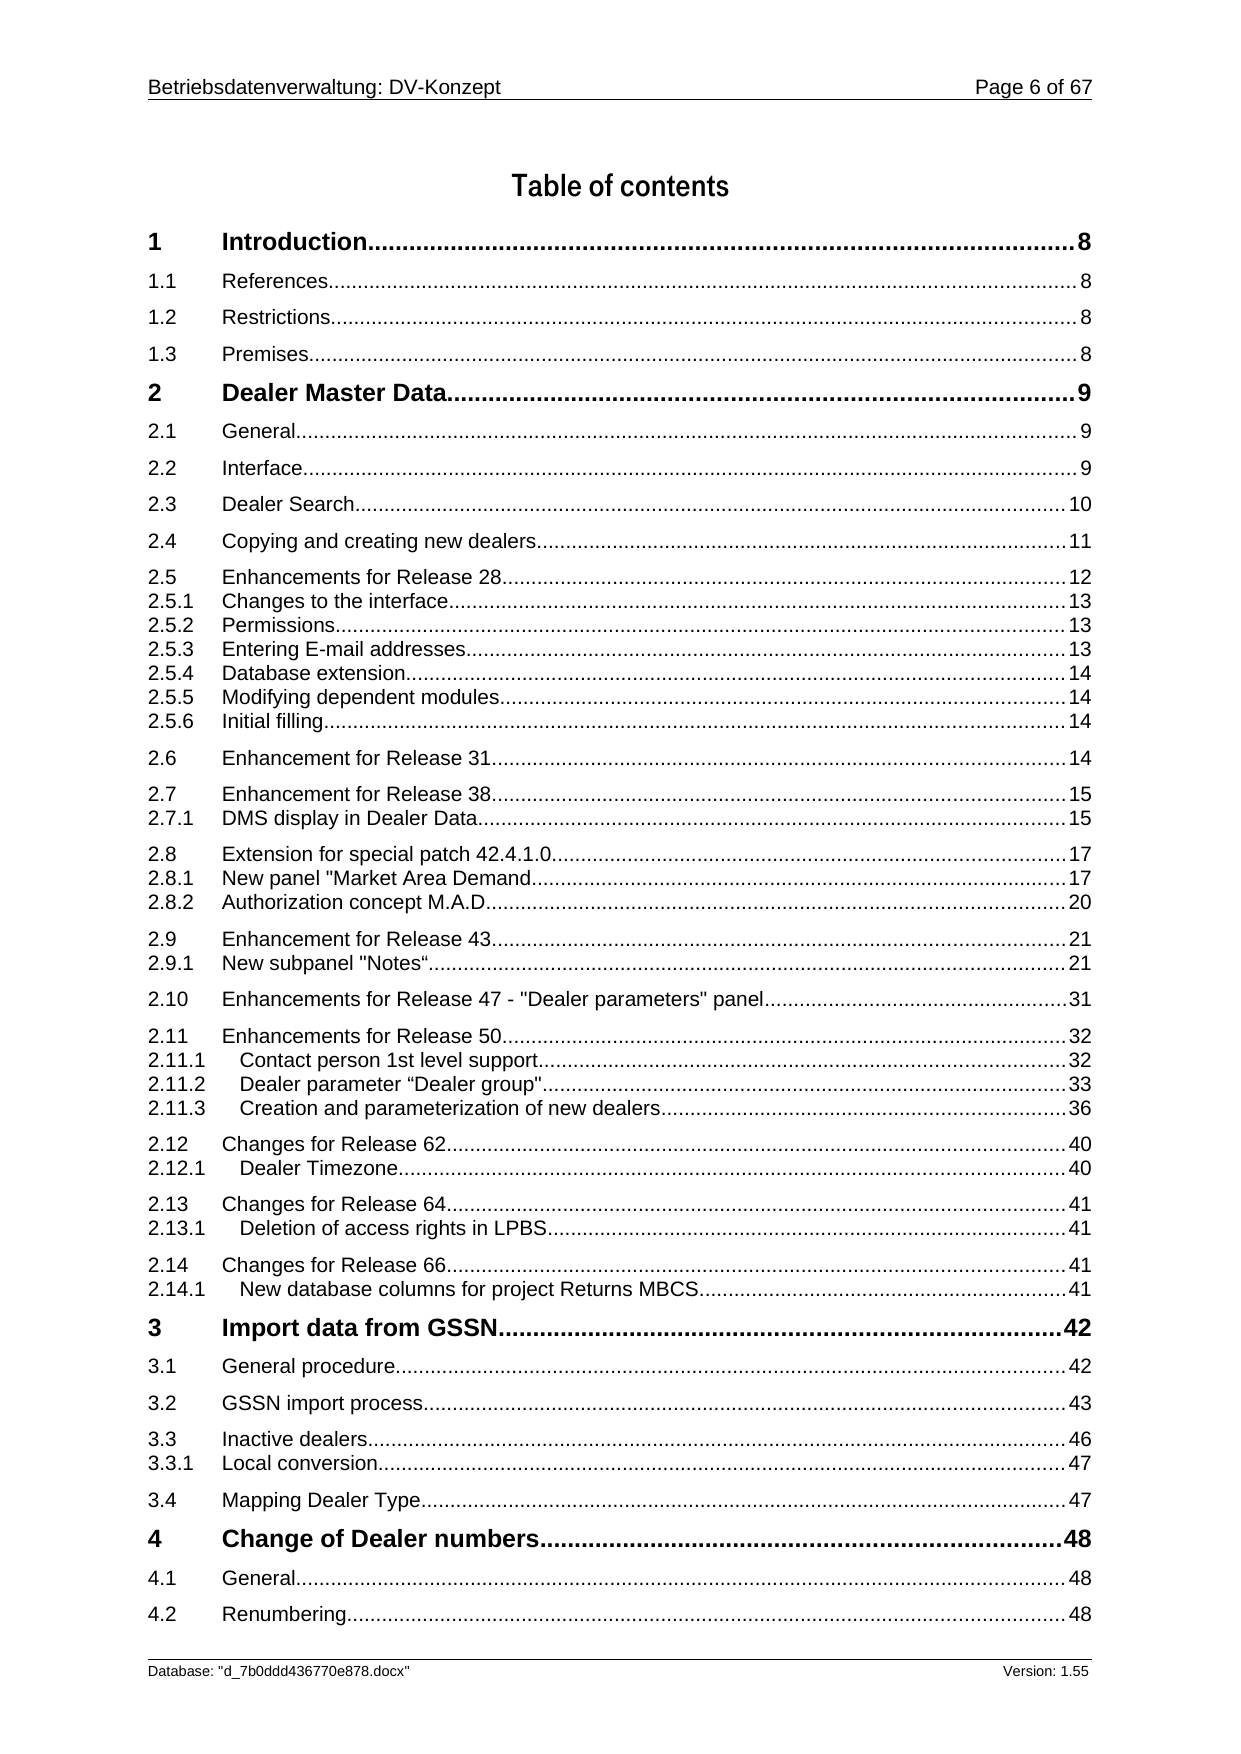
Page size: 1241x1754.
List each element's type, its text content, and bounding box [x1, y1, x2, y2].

text 4.1 General 48 [148, 1565, 1092, 1589]
text 2.14 Changes for Release 66 41 [148, 1253, 1092, 1277]
text 4.2 Renumbering 48 [148, 1602, 1092, 1626]
text 1.3 Premises 8 [148, 342, 1092, 366]
text 1.1 References 8 [148, 269, 1092, 293]
text 2.9.1 New subpanel "Notes“ 21 [148, 951, 1092, 974]
text 2.5.3 Entering E-mail addresses 13 [148, 637, 1092, 661]
text 2.8 Extension for special patch 42.4.1.0 17 [148, 842, 1092, 866]
text 2.13.1 Deletion of access rights in LPBS 41 [148, 1216, 1092, 1240]
text 2.12.1 Dealer Timezone 40 [148, 1156, 1092, 1180]
text 1 Introduction 8 [148, 227, 1092, 256]
text 2.5 Enhancements for Release 28 12 [148, 565, 1092, 589]
text 3.1 General procedure 42 [148, 1354, 1092, 1378]
text 3.3 Inactive dealers 46 [148, 1427, 1092, 1451]
text 2.3 Dealer Search 10 [148, 492, 1092, 516]
text Table of contents [148, 162, 1092, 202]
text 3.3.1 Local conversion 47 [148, 1451, 1092, 1475]
text 2.6 Enhancement for Release 31 14 [148, 745, 1092, 769]
text 2.7.1 DMS display in Dealer Data 15 [148, 806, 1092, 830]
text 2.13 Changes for Release 64 41 [148, 1192, 1092, 1216]
text 2.10 Enhancements for Release 47 - "Dealer parameters" panel 31 [148, 987, 1092, 1011]
text 2.1 General 9 [148, 419, 1092, 443]
text 2.7 Enhancement for Release 38 15 [148, 782, 1092, 806]
text 2.11.3 Creation and parameterization of new dealers 36 [148, 1095, 1092, 1119]
text 2.5.4 Database extension 14 [148, 661, 1092, 685]
text 2.8.1 New panel "Market Area Demand 17 [148, 866, 1092, 890]
text 2.5.5 Modifying dependent modules 14 [148, 685, 1092, 709]
text 2.2 Interface 9 [148, 456, 1092, 480]
text 2.12 Changes for Release 62 40 [148, 1132, 1092, 1156]
text 3 Import data from GSSN 42 [148, 1313, 1092, 1342]
text 3.2 GSSN import process 43 [148, 1391, 1092, 1415]
text 3.4 Mapping Dealer Type 47 [148, 1488, 1092, 1512]
text 2.5.1 Changes to the interface 13 [148, 589, 1092, 613]
text 2.11.1 Contact person 1st level support 32 [148, 1047, 1092, 1071]
text 2.14.1 New database columns for project Returns MBCS 41 [148, 1277, 1092, 1301]
text 2.11.2 Dealer parameter “Dealer group" 33 [148, 1071, 1092, 1095]
text 2.8.2 Authorization concept M.A.D. 20 [148, 890, 1092, 914]
text 2 Dealer Master Data 9 [148, 378, 1092, 407]
text 2.5.2 Permissions 13 [148, 613, 1092, 637]
text 1.2 Restrictions 8 [148, 305, 1092, 329]
text 2.11 Enhancements for Release 50 32 [148, 1023, 1092, 1047]
text 4 Change of Dealer numbers 48 [148, 1524, 1092, 1553]
text 2.9 Enhancement for Release 43 21 [148, 927, 1092, 951]
text 2.4 Copying and creating new dealers 11 [148, 529, 1092, 553]
text 2.5.6 Initial filling 14 [148, 709, 1092, 733]
